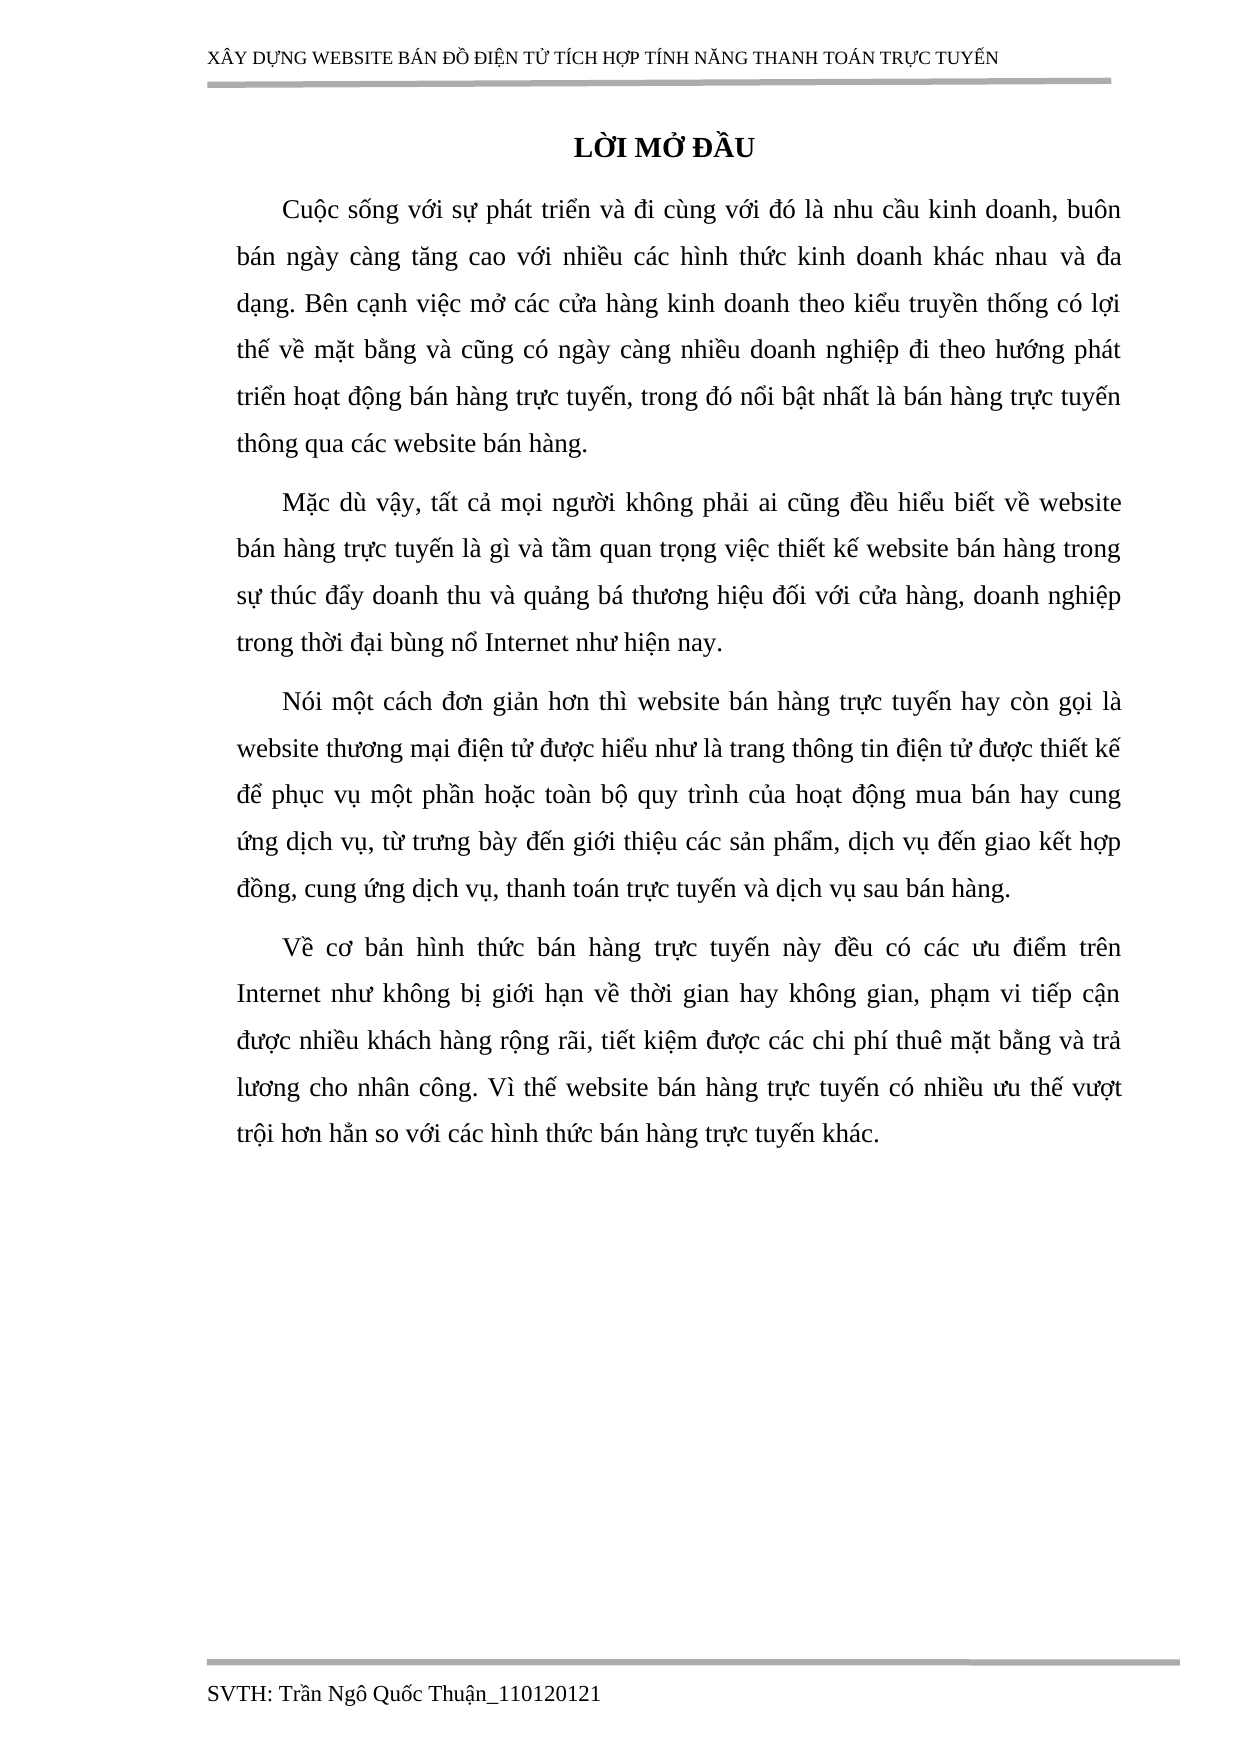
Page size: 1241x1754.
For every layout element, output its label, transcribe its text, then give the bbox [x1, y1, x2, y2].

text Mặc dù vậy, tất cả mọi người không phải ai cũng đều hiểu biết về website bán hàng trực tuyến là gì và tầm quan trọng việc thiết kế website bán hàng trong sự thúc đẩy doanh thu và quảng bá thương hiệu đối với cửa hàng, doanh nghiệp trong thời đại bùng nổ Internet như hiện nay. [236, 486, 1122, 657]
text Cuộc sống với sự phát triển và đi cùng với đó là nhu cầu kinh doanh, buôn bán ngày càng tăng cao với nhiều các hình thức kinh doanh khác nhau và đa dạng. Bên cạnh việc mở các cửa hàng kinh doanh theo kiểu truyền thống có lợi thế về mặt bằng và cũng có ngày càng nhiều doanh nghiệp đi theo hướng phát triển hoạt động bán hàng trực tuyến, trong đó nổi bật nhất là bán hàng trực tuyến thông qua các website bán hàng. [236, 193, 1122, 458]
text LỜI MỞ ĐẦU [207, 131, 1122, 164]
text Nói một cách đơn giản hơn thì website bán hàng trực tuyến hay còn gọi là website thương mại điện tử được hiểu như là trang thông tin điện tử được thiết kế để phục vụ một phần hoặc toàn bộ quy trình của hoạt động mua bán hay cung ứng dịch vụ, từ trưng bày đến giới thiệu các sản phẩm, dịch vụ đến giao kết hợp đồng, cung ứng dịch vụ, thanh toán trực tuyến và dịch vụ sau bán hàng. [236, 685, 1122, 903]
text Về cơ bản hình thức bán hàng trực tuyến này đều có các ưu điểm trên Internet như không bị giới hạn về thời gian hay không gian, phạm vi tiếp cận được nhiều khách hàng rộng rãi, tiết kiệm được các chi phí thuê mặt bằng và trả lương cho nhân công. Vì thế website bán hàng trực tuyến có nhiều ưu thế vượt trội hơn hẳn so với các hình thức bán hàng trực tuyến khác. [236, 931, 1122, 1149]
